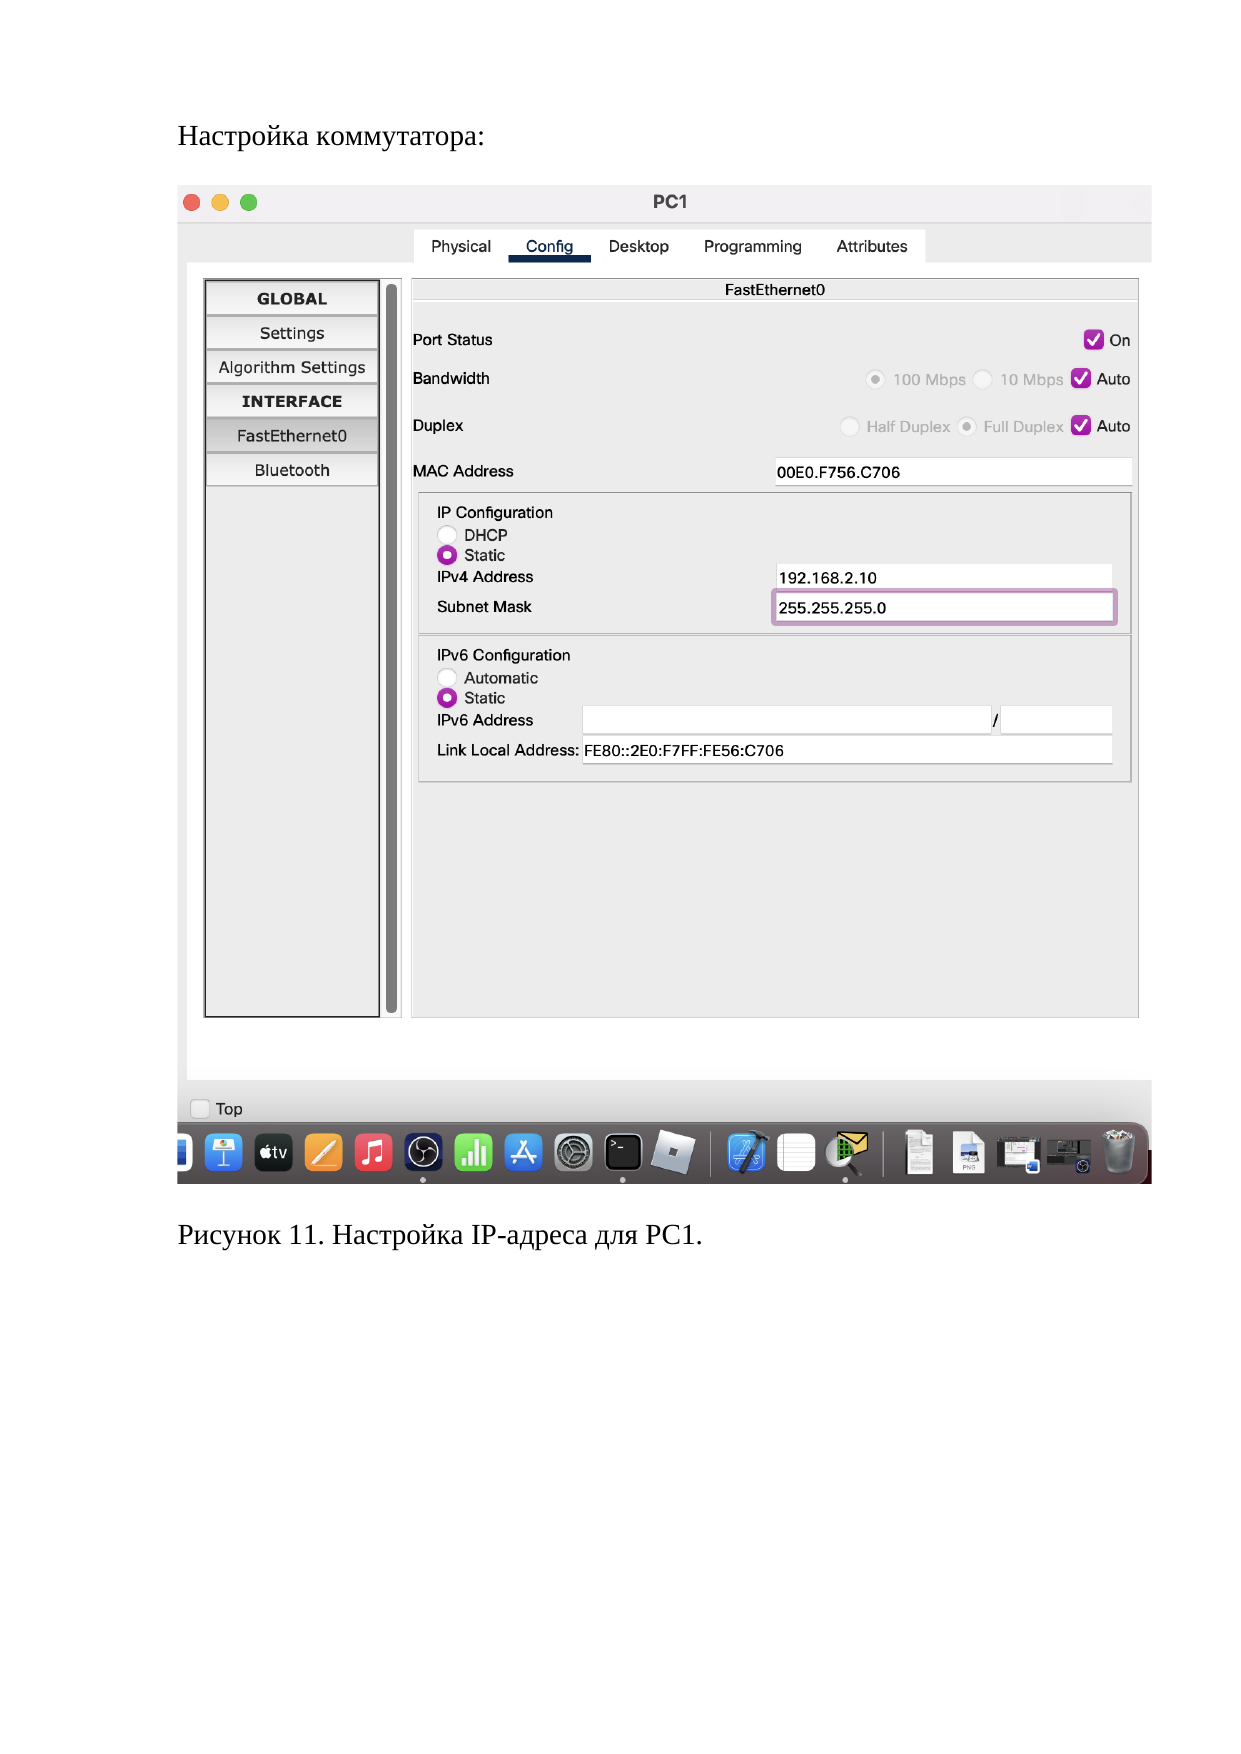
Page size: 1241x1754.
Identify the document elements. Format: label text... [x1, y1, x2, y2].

picture [177, 185, 1152, 1184]
text Рисунок 11. Настройка IP-адреса для PC1. [177, 1217, 1152, 1251]
text Настройка коммутатора: [177, 118, 1152, 152]
